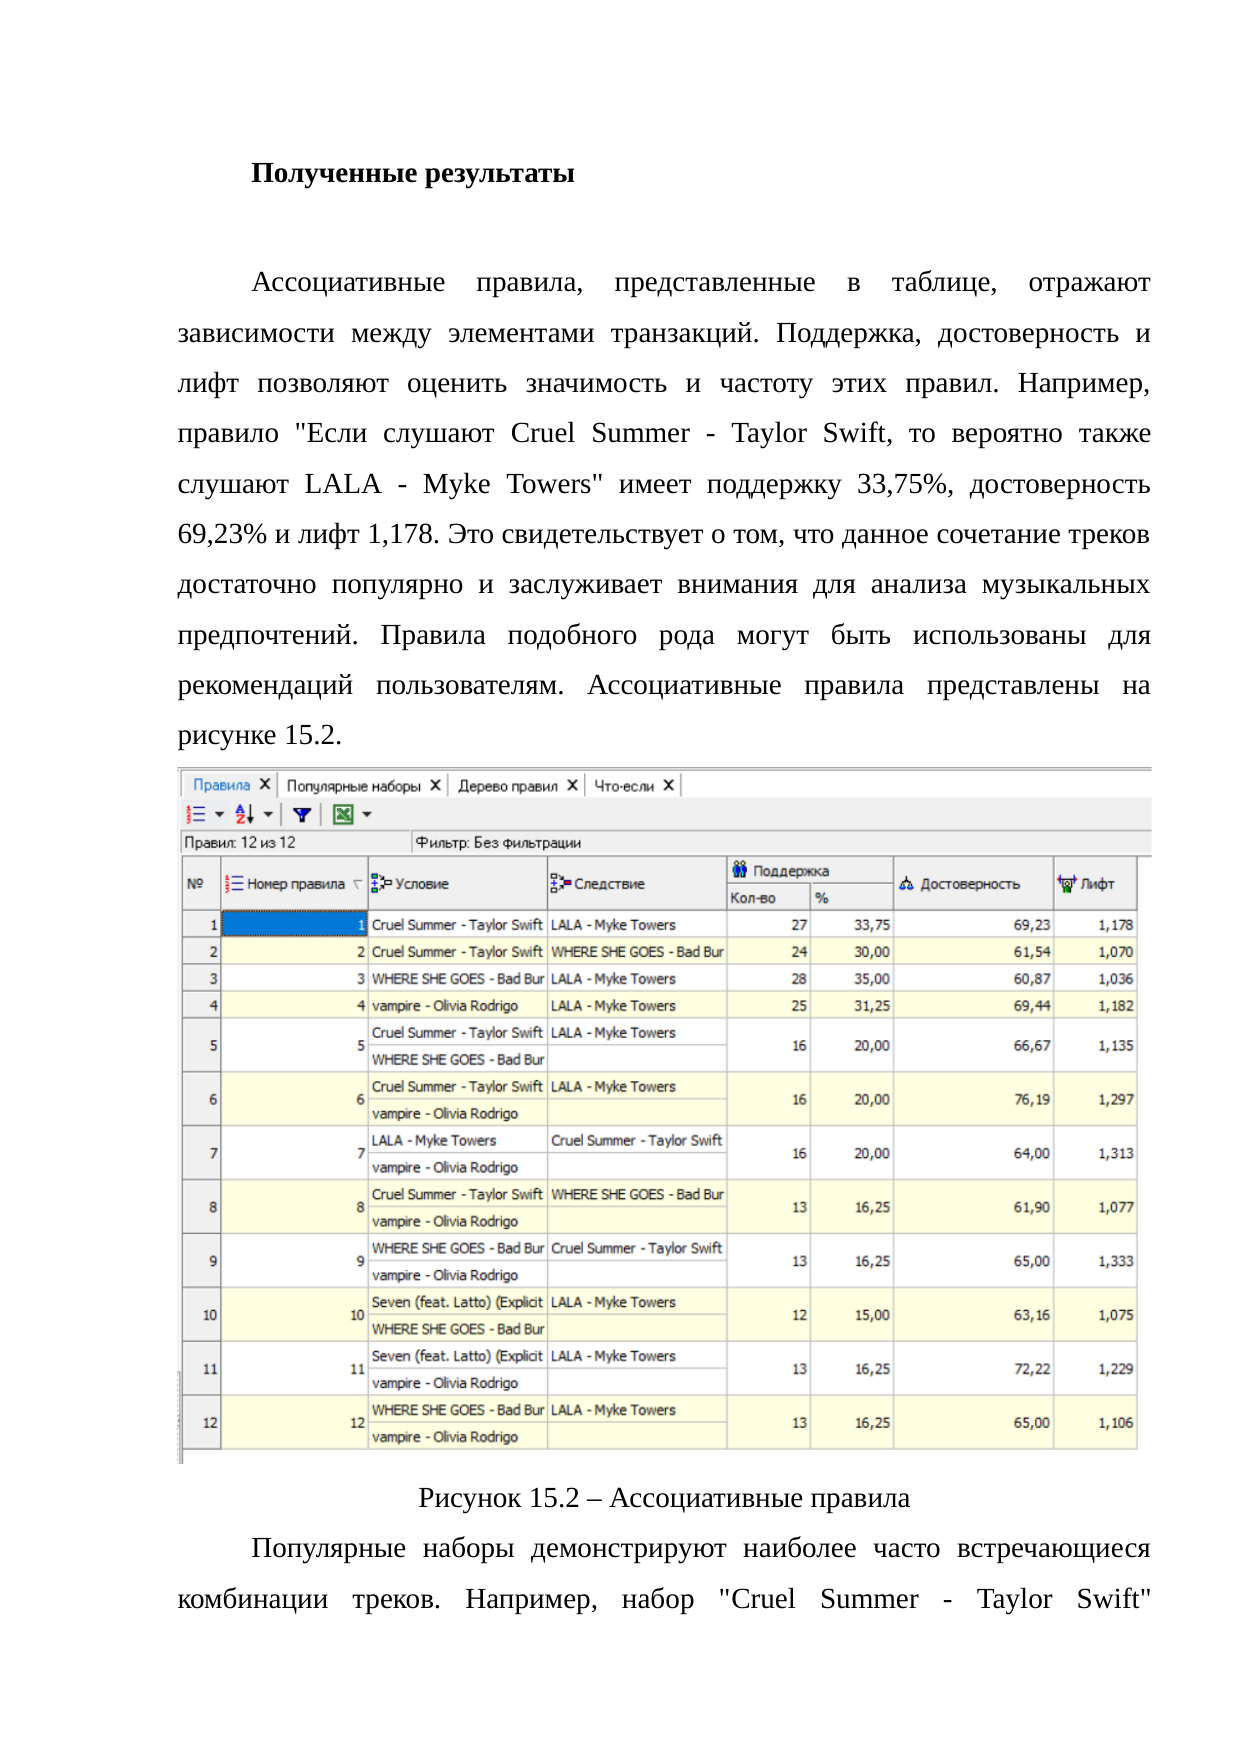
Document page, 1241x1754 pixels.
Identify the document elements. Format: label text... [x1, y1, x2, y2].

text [177, 1530, 1152, 1614]
text Рисунок 15.2 – Ассоциативные правила [177, 1480, 1152, 1514]
picture [177, 767, 1152, 1464]
subtitle Полученные результаты [251, 156, 1152, 189]
text Ассоциативные правила, представленные в таблице, отражают зависимости между элементами транзакций. Поддержка, достоверность и лифт позволяют оценить значимость и частоту этих правил. Например, правило "Если слушают Cruel Summer - Taylor Swift, то вероятно также слушают LALA - Myke Towers" имеет поддержку 33,75%, достоверность 69,23% и лифт 1,178. Это свидетельствует о том, что данное сочетание треков достаточно популярно и заслуживает внимания для анализа музыкальных предпочтений. Правила подобного рода могут быть использованы для рекомендаций пользователям. Ассоциативные правила представлены на рисунке 15.2. [177, 264, 1152, 751]
